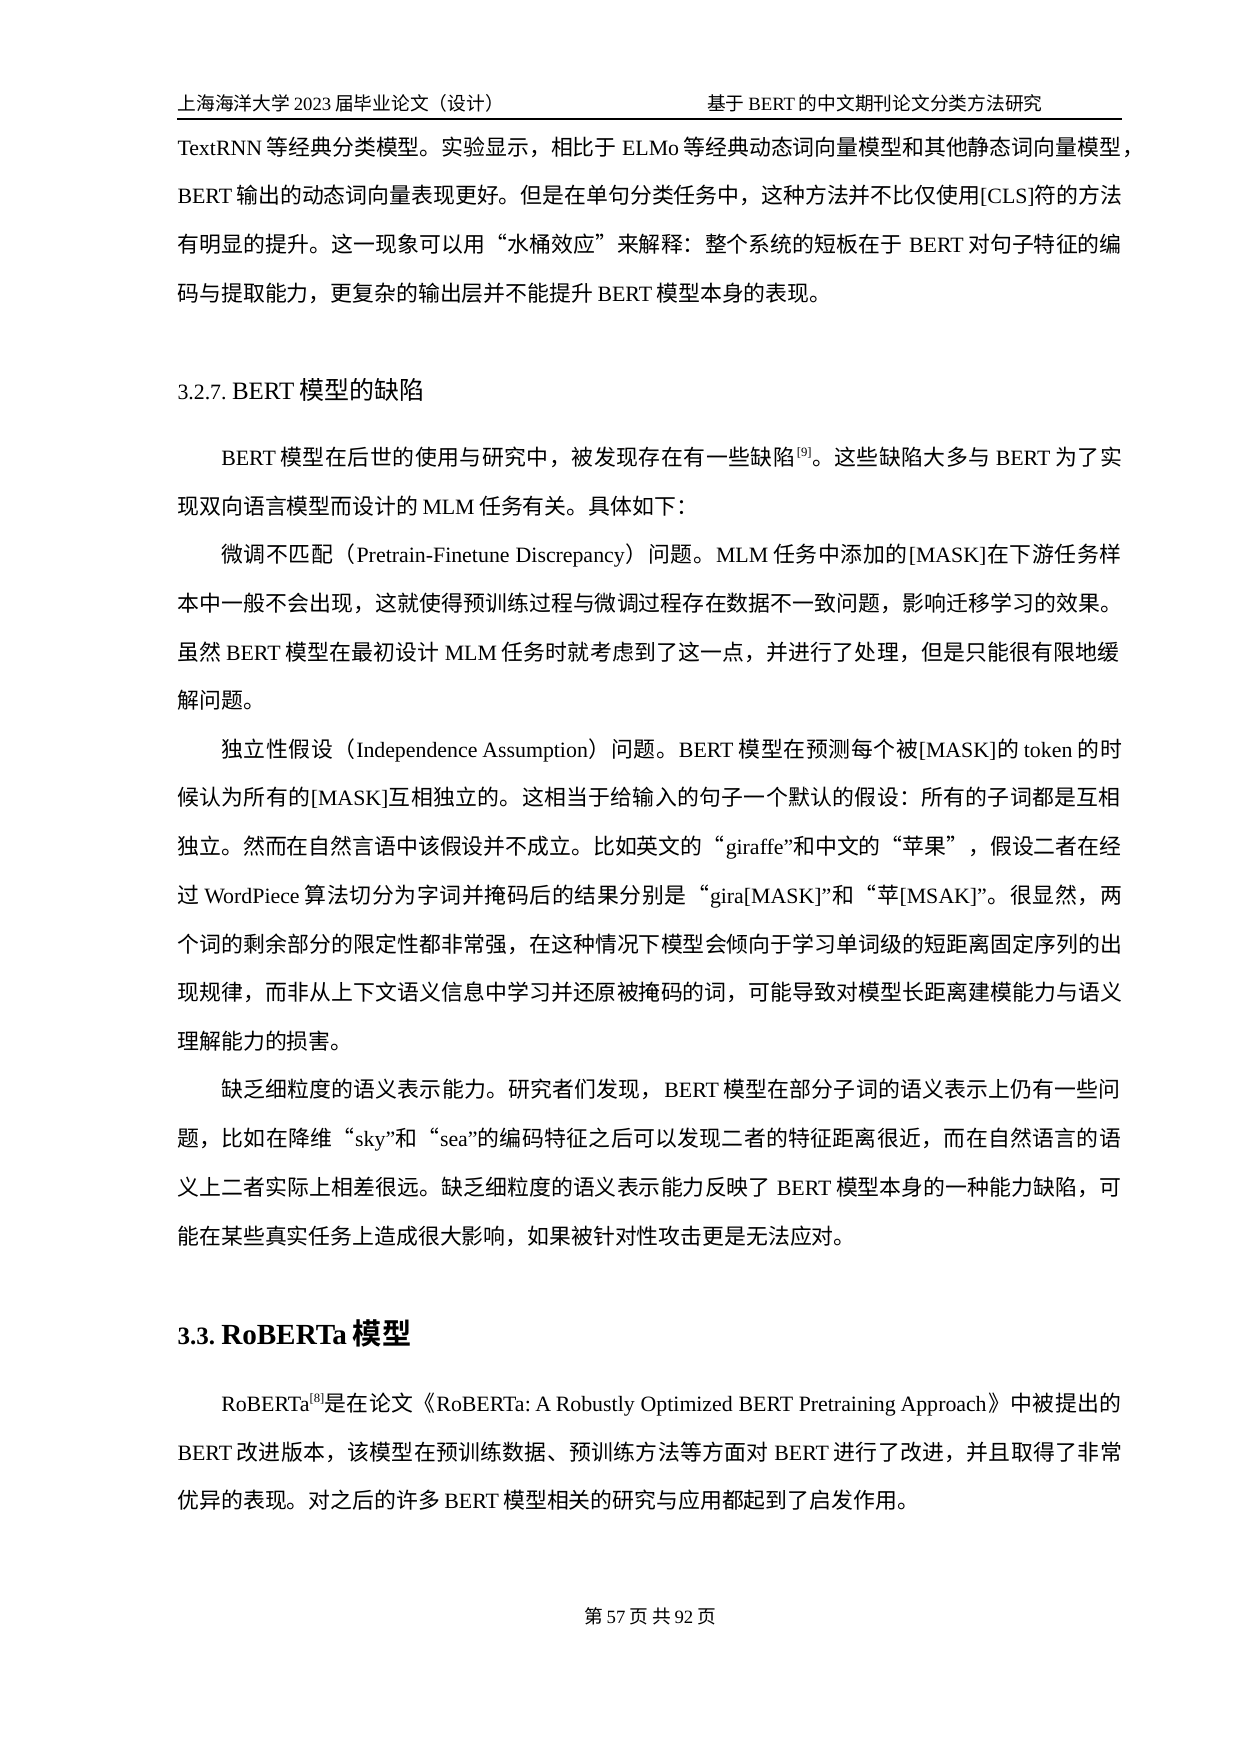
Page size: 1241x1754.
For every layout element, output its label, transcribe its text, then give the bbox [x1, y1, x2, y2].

subtitle BERT模型的缺陷 [177, 356, 1122, 421]
text BERT模型在后世的使用与研究中，被发现存在有一些缺陷[9]。这些缺陷大多与BERT为了实现双向语言模型而设计的MLM任务有关。具体如下： [177, 439, 1122, 521]
text 缺乏细粒度的语义表示能力。研究者们发现，BERT模型在部分子词的语义表示上仍有一些问题，比如在降维“sky”和“sea”的编码特征之后可以发现二者的特征距离很近，而在自然语言的语义上二者实际上相差很远。缺乏细粒度的语义表示能力反映了BERT模型本身的一种能力缺陷，可能在某些真实任务上造成很大影响，如果被针对性攻击更是无法应对。 [177, 1072, 1122, 1251]
subtitle RoBERTa模型 [177, 1299, 1122, 1364]
text 微调不匹配（Pretrain-Finetune Discrepancy）问题。MLM任务中添加的[MASK]在下游任务样本中一般不会出现，这就使得预训练过程与微调过程存在数据不一致问题，影响迁移学习的效果。虽然BERT模型在最初设计MLM任务时就考虑到了这一点，并进行了处理，但是只能很有限地缓解问题。 [177, 537, 1122, 715]
text RoBERTa[8]是在论文《RoBERTa: A Robustly Optimized BERT Pretraining Approach》中被提出的BERT改进版本，该模型在预训练数据、预训练方法等方面对BERT进行了改进，并且取得了非常优异的表现。对之后的许多BERT模型相关的研究与应用都起到了启发作用。 [177, 1385, 1122, 1515]
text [177, 129, 1122, 308]
text 独立性假设（Independence Assumption）问题。BERT模型在预测每个被[MASK]的token的时候认为所有的[MASK]互相独立的。这相当于给输入的句子一个默认的假设：所有的子词都是互相独立。然而在自然言语中该假设并不成立。比如英文的“giraffe”和中文的“苹果”，假设二者在经过WordPiece算法切分为字词并掩码后的结果分别是“gira[MASK]”和“苹[MSAK]”。很显然，两个词的剩余部分的限定性都非常强，在这种情况下模型会倾向于学习单词级的短距离固定序列的出现规律，而非从上下文语义信息中学习并还原被掩码的词，可能导致对模型长距离建模能力与语义理解能力的损害。 [177, 731, 1122, 1056]
